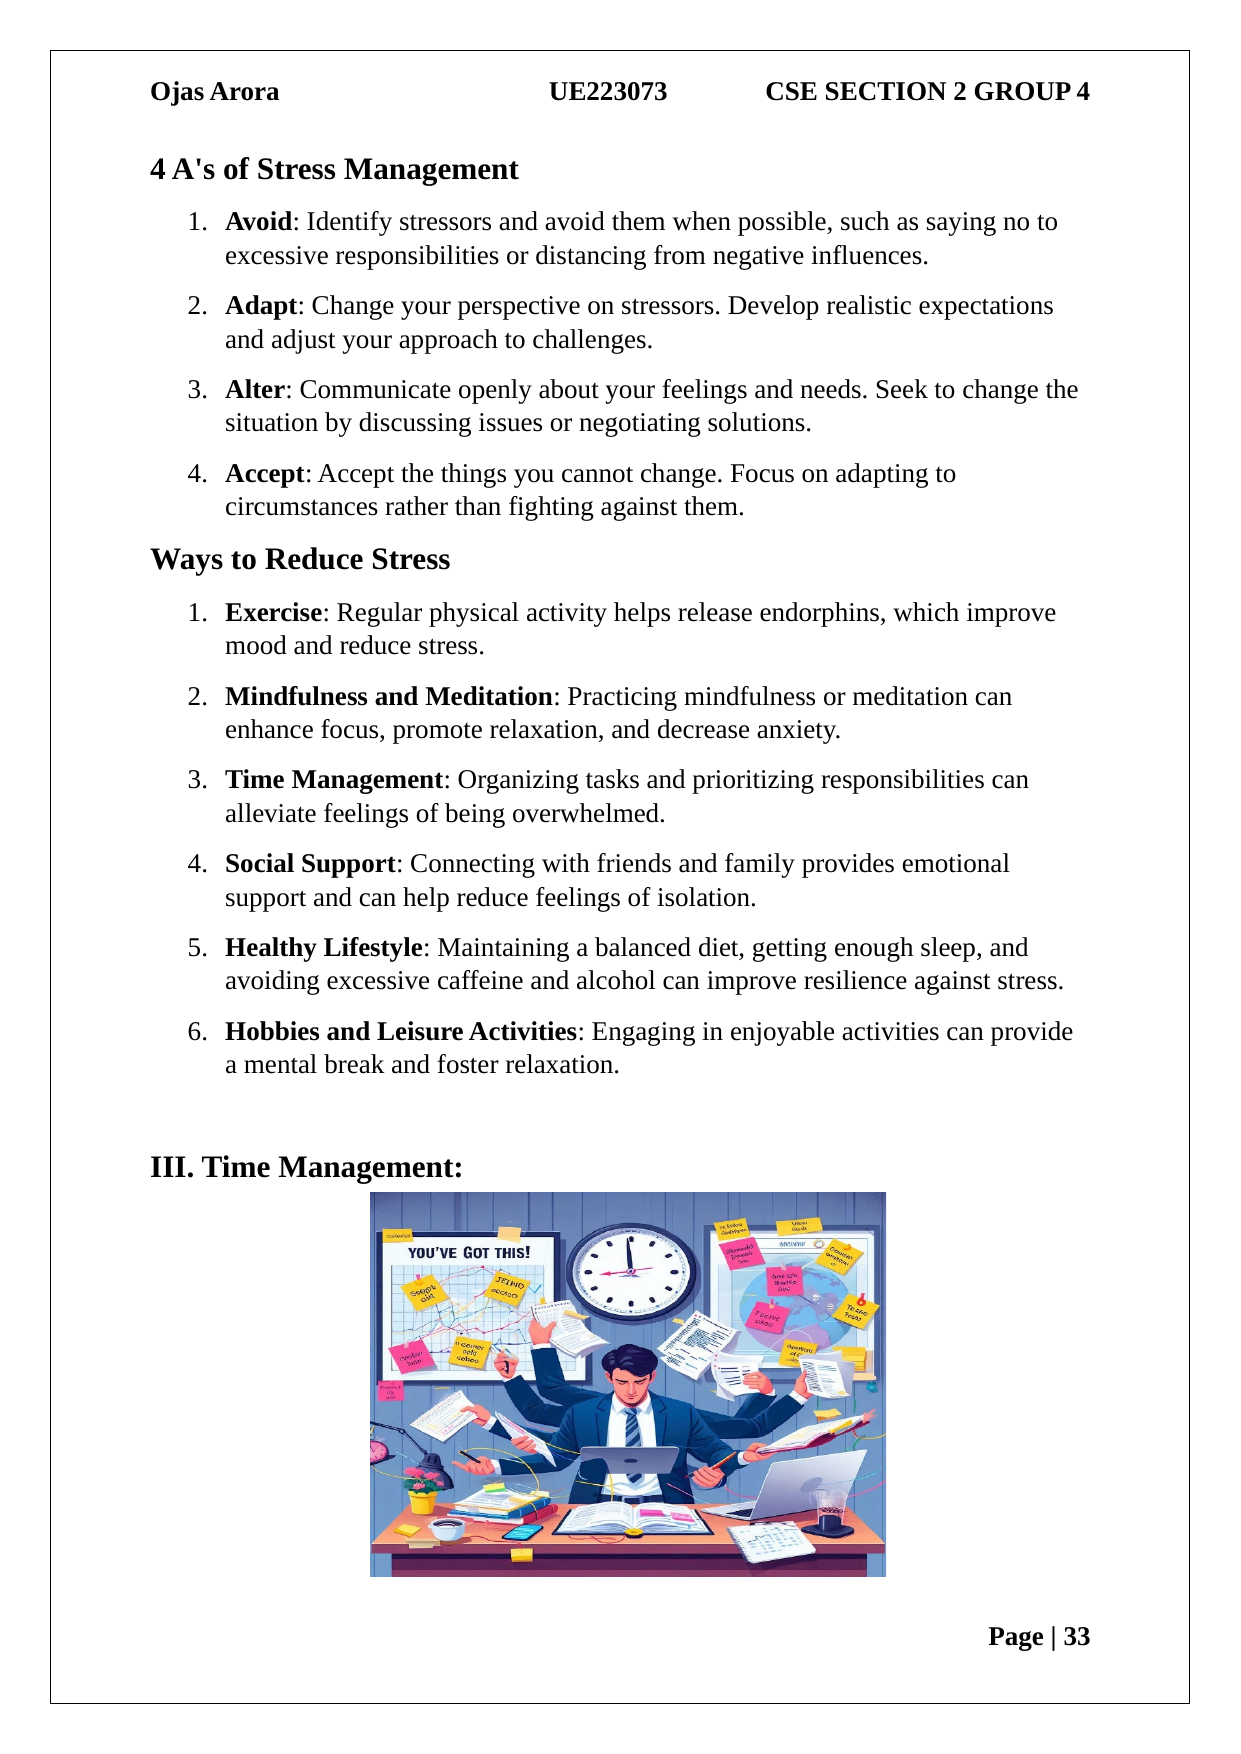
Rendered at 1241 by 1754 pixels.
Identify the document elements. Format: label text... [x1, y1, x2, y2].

text Ways to Reduce Stress [150, 540, 1090, 576]
list Mindfulness and Meditation: Practicing mindfulness or meditation can enhance focus, promote relaxation, and decrease anxiety. [187, 679, 1090, 744]
list Avoid: Identify stressors and avoid them when possible, such as saying no to excessive responsibilities or distancing from negative influences. [187, 205, 1090, 270]
list Accept: Accept the things you cannot change. Focus on adapting to circumstances rather than fighting against them. [187, 457, 1090, 521]
list Social Support: Connecting with friends and family provides emotional support and can help reduce feelings of isolation. [187, 847, 1090, 912]
list Alter: Communicate openly about your feelings and needs. Seek to change the situation by discussing issues or negotiating solutions. [187, 373, 1090, 438]
text III. Time Management: [150, 1148, 1090, 1184]
list Adapt: Change your perspective on stressors. Develop realistic expectations and adjust your approach to challenges. [187, 289, 1090, 354]
list Hobbies and Leisure Activities: Engaging in enjoyable activities can provide a mental break and foster relaxation. [187, 1014, 1090, 1079]
list Exercise: Regular physical activity helps release endorphins, which improve mood and reduce stress. [187, 596, 1090, 661]
text 4 A's of Stress Management [150, 150, 1090, 186]
picture [370, 1192, 887, 1577]
list Healthy Lifestyle: Maintaining a balanced diet, getting enough sleep, and avoiding excessive caffeine and alcohol can improve resilience against stress. [187, 931, 1090, 996]
list Time Management: Organizing tasks and prioritizing responsibilities can alleviate feelings of being overwhelmed. [187, 763, 1090, 828]
